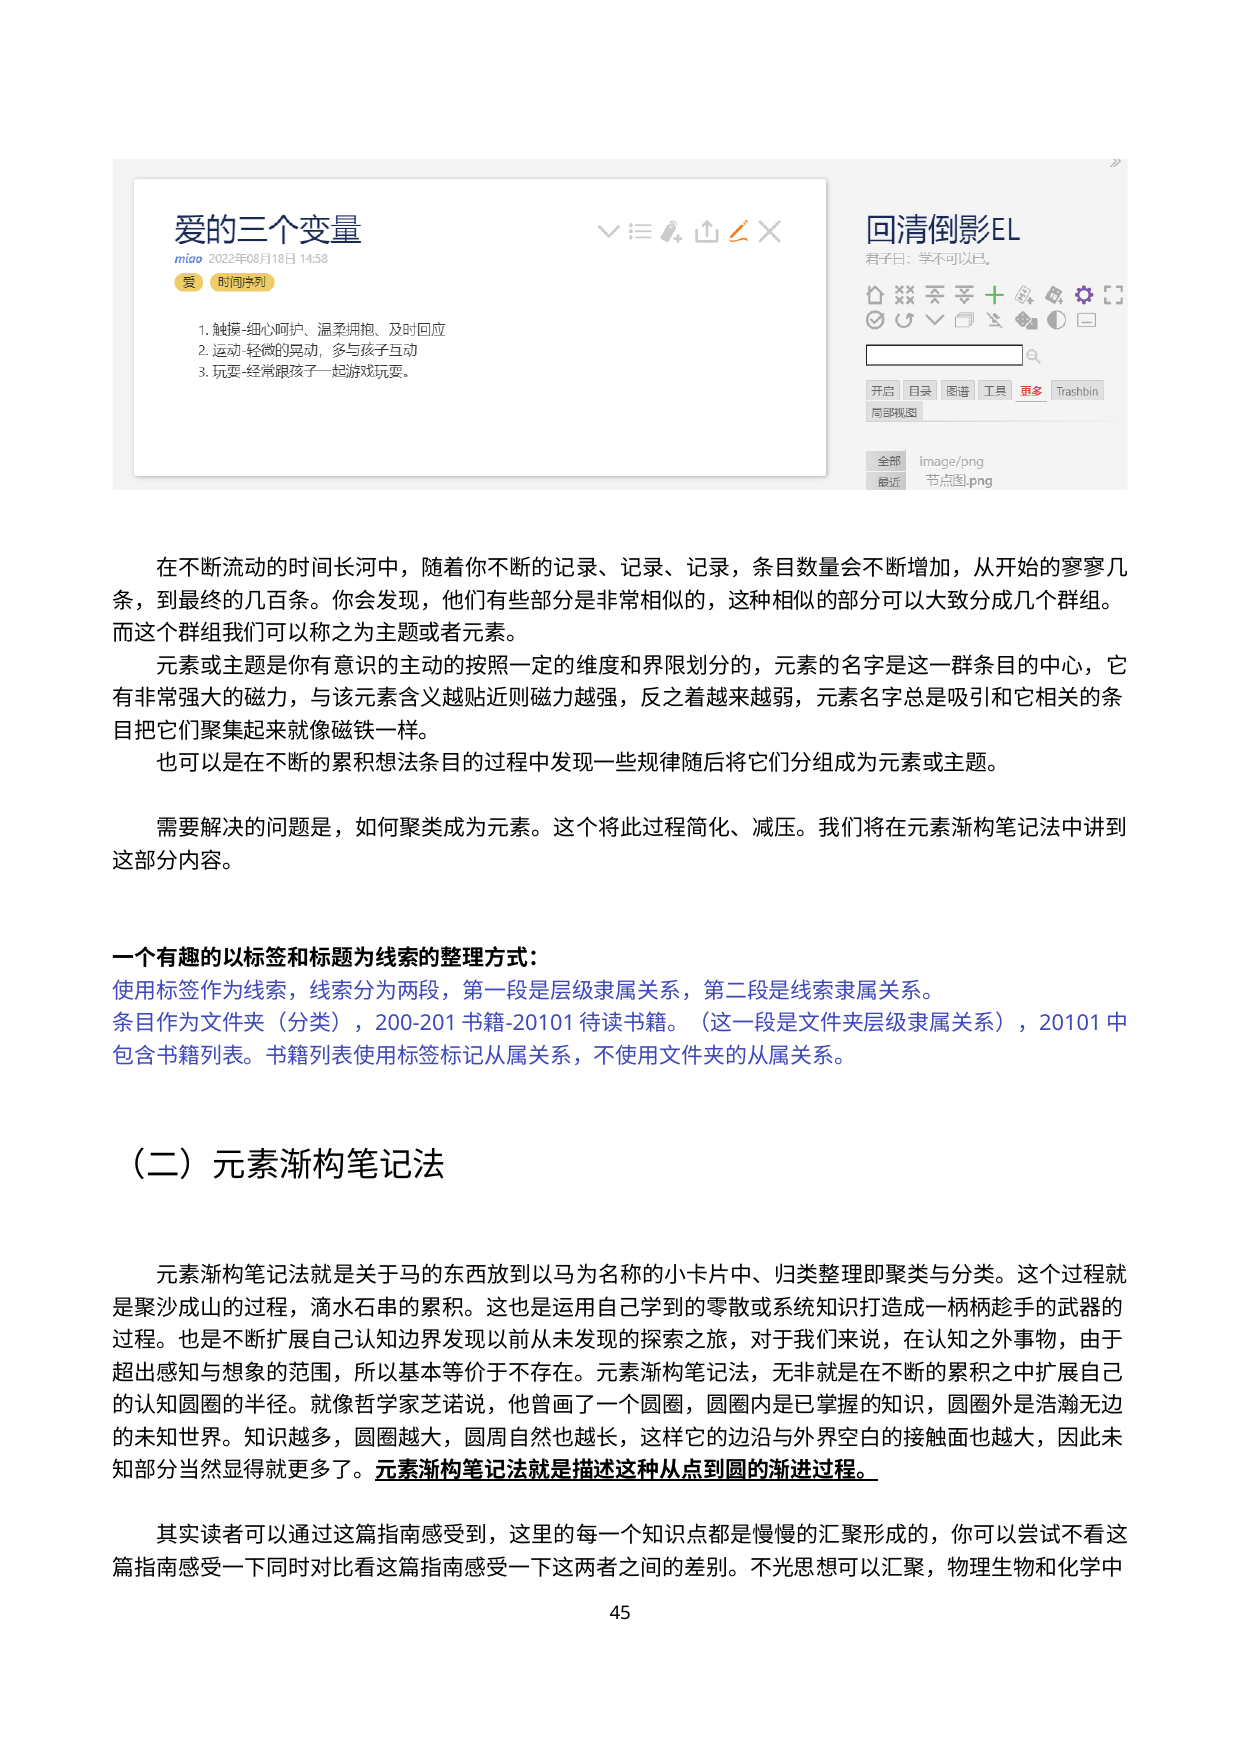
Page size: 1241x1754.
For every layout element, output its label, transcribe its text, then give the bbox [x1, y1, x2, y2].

text 也可以是在不断的累积想法条目的过程中发现一些规律随后将它们分组成为元素或主题。 [112, 745, 1128, 777]
text 一个有趣的以标签和标题为线索的整理方式： [112, 940, 1128, 972]
text 在不断流动的时间长河中，随着你不断的记录、记录、记录，条目数量会不断增加，从开始的寥寥几条，到最终的几百条。你会发现，他们有些部分是非常相似的，这种相似的部分可以大致分成几个群组。而这个群组我们可以称之为主题或者元素。 [112, 550, 1128, 647]
text 元素渐构笔记法就是关于马的东西放到以马为名称的小卡片中、归类整理即聚类与分类。这个过程就是聚沙成山的过程，滴水石串的累积。这也是运用自己学到的零散或系统知识打造成一柄柄趁手的武器的过程。也是不断扩展自己认知边界发现以前从未发现的探索之旅，对于我们来说，在认知之外事物，由于超出感知与想象的范围，所以基本等价于不存在。元素渐构笔记法，无非就是在不断的累积之中扩展自己的认知圆圈的半径。就像哲学家芝诺说，他曾画了一个圆圈，圆圈内是已掌握的知识，圆圈外是浩瀚无边的未知世界。知识越多，圆圈越大，圆周自然也越长，这样它的边沿与外界空白的接触面也越大，因此未知部分当然显得就更多了。元素渐构笔记法就是描述这种从点到圆的渐进过程。 [112, 1257, 1128, 1484]
picture [112, 159, 1128, 490]
subtitle （二）元素渐构笔记法 [112, 1129, 1128, 1194]
text 条目作为文件夹（分类），200-201书籍-20101待读书籍。（这一段是文件夹层级隶属关系），20101中包含书籍列表。书籍列表使用标签标记从属关系，不使用文件夹的从属关系。 [112, 1005, 1128, 1070]
text 元素或主题是你有意识的主动的按照一定的维度和界限划分的，元素的名字是这一群条目的中心，它有非常强大的磁力，与该元素含义越贴近则磁力越强，反之着越来越弱，元素名字总是吸引和它相关的条目把它们聚集起来就像磁铁一样。 [112, 647, 1128, 745]
text 需要解决的问题是，如何聚类成为元素。这个将此过程简化、减压。我们将在元素渐构笔记法中讲到这部分内容。 [112, 810, 1128, 875]
text 使用标签作为线索，线索分为两段，第一段是层级隶属关系，第二段是线索隶属关系。 [112, 972, 1128, 1005]
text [112, 1517, 1128, 1582]
